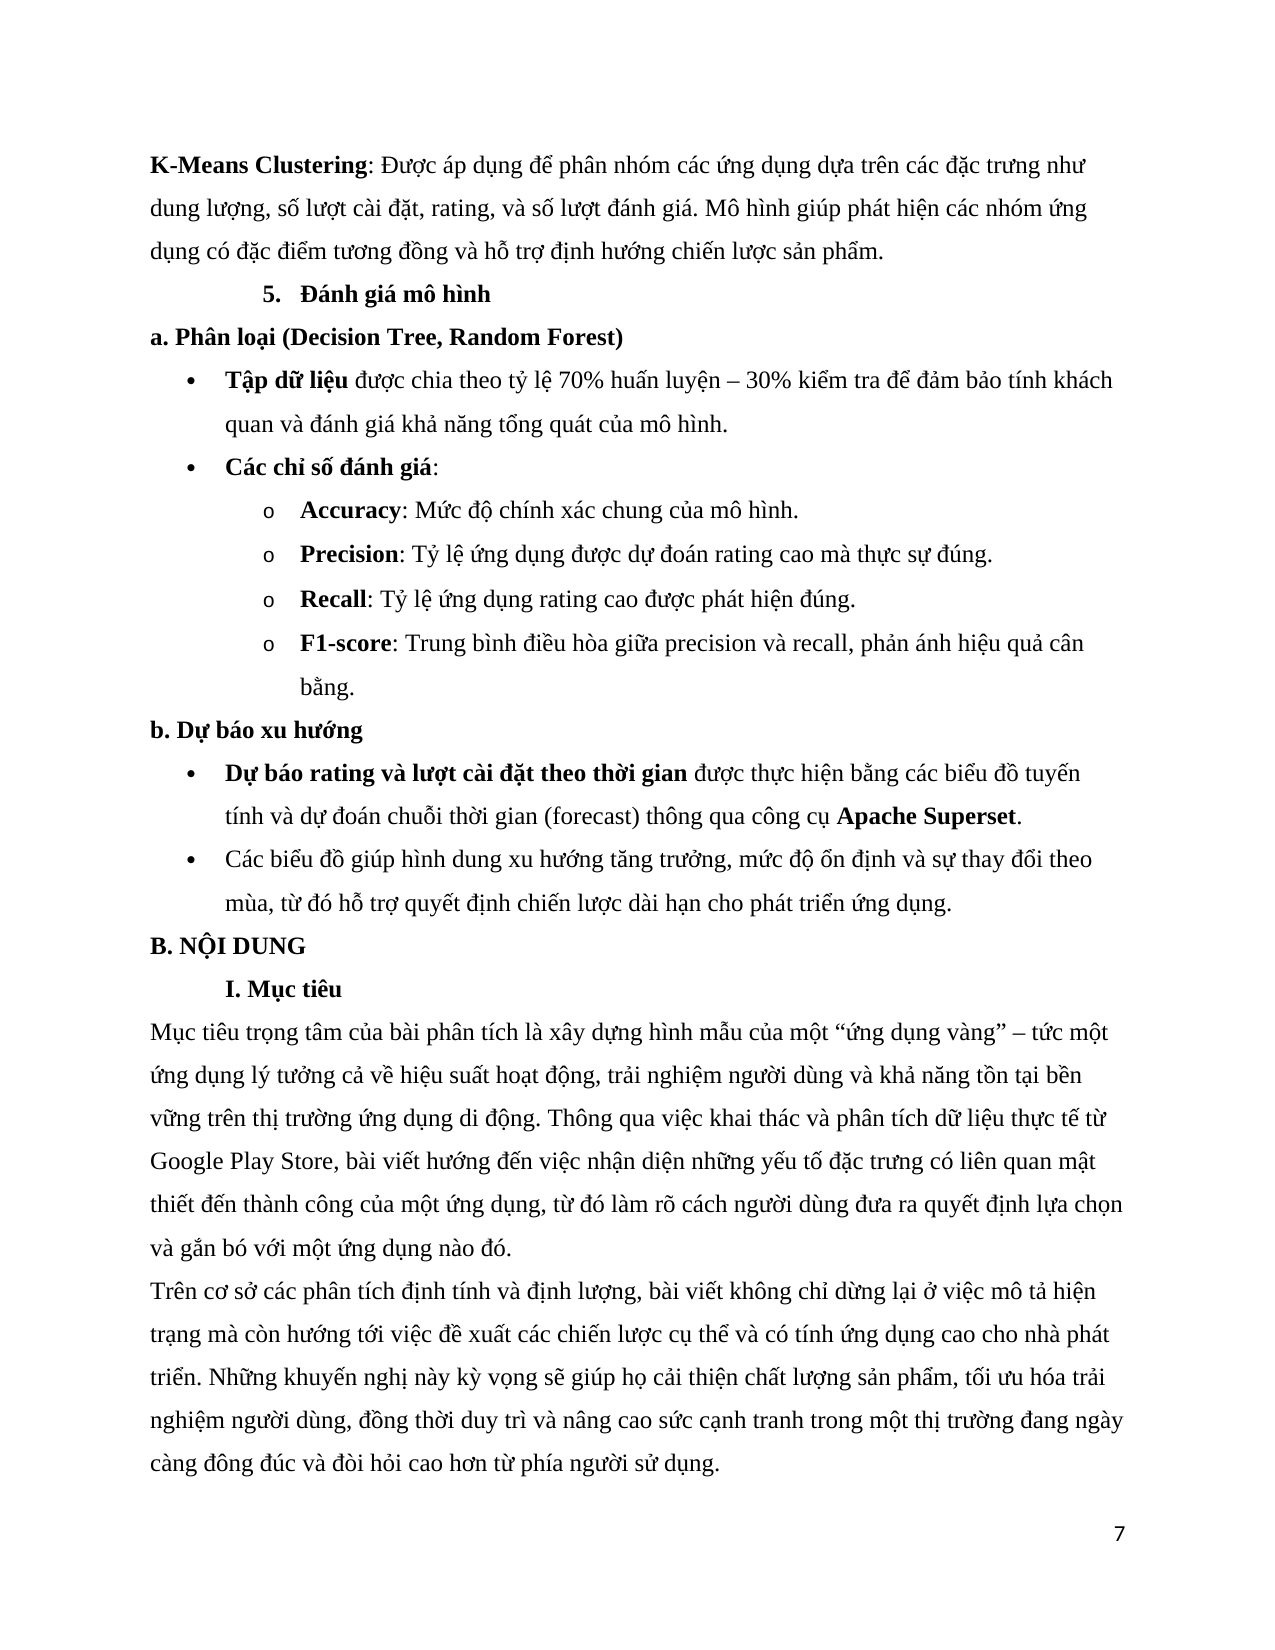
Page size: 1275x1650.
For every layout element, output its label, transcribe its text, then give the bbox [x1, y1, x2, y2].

list Các chỉ số đánh giá: [187, 452, 1125, 481]
text a. Phân loại (Decision Tree, Random Forest) [150, 322, 1125, 351]
text b. Dự báo xu hướng [150, 715, 1125, 744]
list Recall: Tỷ lệ ứng dụng rating cao được phát hiện đúng. [262, 584, 1125, 613]
list Dự báo rating và lượt cài đặt theo thời gian được thực hiện bằng các biểu đồ tuyến tính và dự đoán chuỗi thời gian (forecast) thông qua công cụ Apache Superset. [187, 758, 1125, 830]
subtitle B. NỘI DUNG [150, 931, 1125, 959]
list Precision: Tỷ lệ ứng dụng được dự đoán rating cao mà thực sự đúng. [262, 539, 1125, 569]
text Trên cơ sở các phân tích định tính và định lượng, bài viết không chỉ dừng lại ở việc mô tả hiện trạng mà còn hướng tới việc đề xuất các chiến lược cụ thể và có tính ứng dụng cao cho nhà phát triển. Những khuyến nghị này kỳ vọng sẽ giúp họ cải thiện chất lượng sản phẩm, tối ưu hóa trải nghiệm người dùng, đồng thời duy trì và nâng cao sức cạnh tranh trong một thị trường đang ngày càng đông đúc và đòi hỏi cao hơn từ phía người sử dụng. [150, 1276, 1125, 1477]
list Accuracy: Mức độ chính xác chung của mô hình. [262, 495, 1125, 524]
list Đánh giá mô hình [262, 279, 1125, 308]
subtitle I. Mục tiêu [150, 974, 1125, 1003]
list Các biểu đồ giúp hình dung xu hướng tăng trưởng, mức độ ổn định và sự thay đổi theo mùa, từ đó hỗ trợ quyết định chiến lược dài hạn cho phát triển ứng dụng. [187, 844, 1125, 916]
text Mục tiêu trọng tâm của bài phân tích là xây dựng hình mẫu của một “ứng dụng vàng” – tức một ứng dụng lý tưởng cả về hiệu suất hoạt động, trải nghiệm người dùng và khả năng tồn tại bền vững trên thị trường ứng dụng di động. Thông qua việc khai thác và phân tích dữ liệu thực tế từ Google Play Store, bài viết hướng đến việc nhận diện những yếu tố đặc trưng có liên quan mật thiết đến thành công của một ứng dụng, từ đó làm rõ cách người dùng đưa ra quyết định lựa chọn và gắn bó với một ứng dụng nào đó. [150, 1017, 1125, 1261]
list Tập dữ liệu được chia theo tỷ lệ 70% huấn luyện – 30% kiểm tra để đảm bảo tính khách quan và đánh giá khả năng tổng quát của mô hình. [187, 366, 1125, 437]
list F1-score: Trung bình điều hòa giữa precision và recall, phản ánh hiệu quả cân bằng. [262, 628, 1125, 701]
text K-Means Clustering: Được áp dụng để phân nhóm các ứng dụng dựa trên các đặc trưng như dung lượng, số lượt cài đặt, rating, và số lượt đánh giá. Mô hình giúp phát hiện các nhóm ứng dụng có đặc điểm tương đồng và hỗ trợ định hướng chiến lược sản phẩm. [150, 150, 1125, 265]
